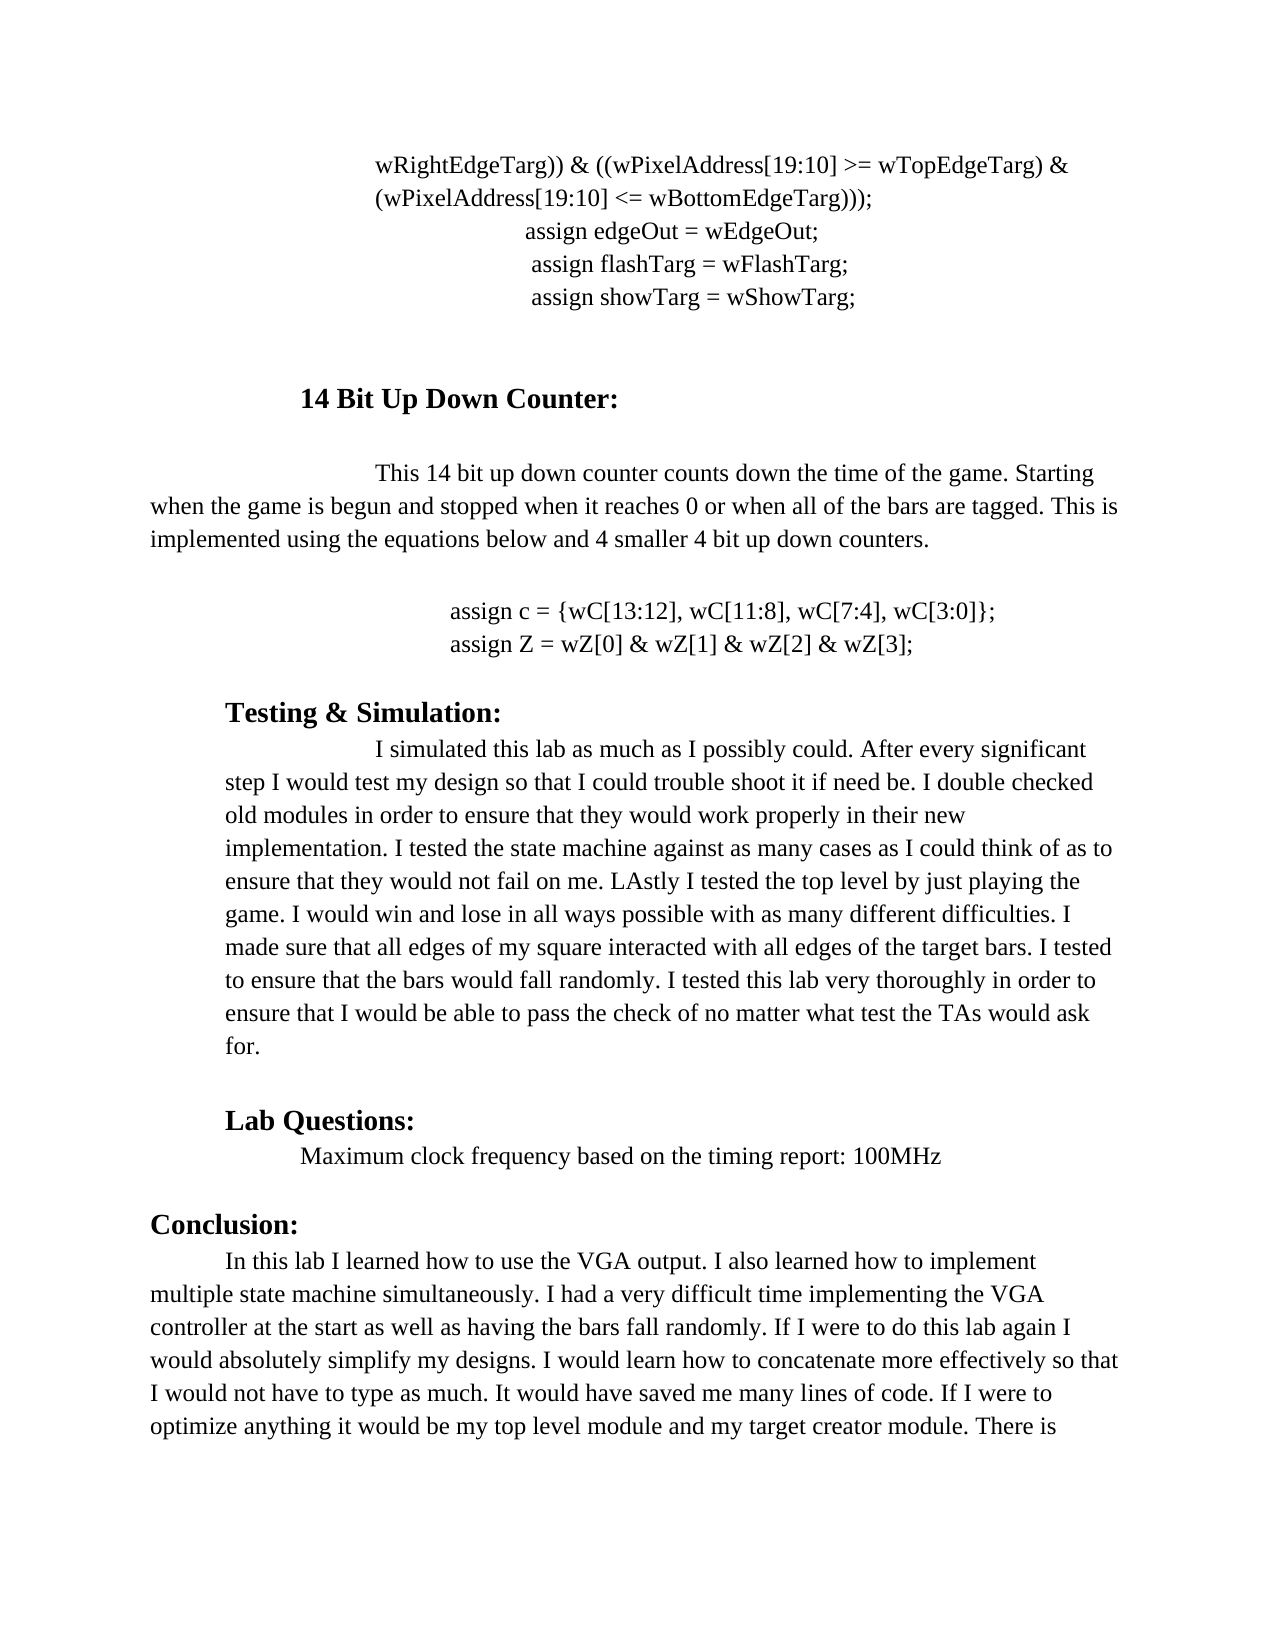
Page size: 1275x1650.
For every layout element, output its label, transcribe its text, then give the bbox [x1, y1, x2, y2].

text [150, 1246, 1125, 1440]
text assign Z = wZ[0] & wZ[1] & wZ[2] & wZ[3]; [150, 629, 1125, 658]
text assign showTarg = wShowTarg; [150, 282, 1125, 311]
text assign flashTarg = wFlashTarg; [375, 249, 1125, 278]
text Maximum clock frequency based on the timing report: 100MHz [225, 1141, 1125, 1170]
text Conclusion: [150, 1207, 1125, 1241]
text assign edgeOut = wEdgeOut; [375, 216, 1125, 245]
text Testing & Simulation: [150, 696, 1125, 729]
text 14 Bit Up Down Counter: [150, 381, 1125, 415]
text assign c = {wC[13:12], wC[11:8], wC[7:4], wC[3:0]}; [150, 596, 1125, 624]
text Lab Questions: [150, 1103, 1125, 1136]
text I simulated this lab as much as I possibly could. After every significant step I would test my design so that I could trouble shoot it if need be. I double checked old modules in order to ensure that they would work properly in their new implementation. I tested the state machine against as many cases as I could think of as to ensure that they would not fail on me. LAstly I tested the top level by just playing the game. I would win and lose in all ways possible with as many different difficulties. I made sure that all edges of my square interacted with all edges of the target bars. I tested to ensure that the bars would fall randomly. I tested this lab very thoroughly in order to ensure that I would be able to pass the check of no matter what test the TAs would ask for. [225, 734, 1125, 1060]
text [375, 150, 1125, 212]
text This 14 bit up down counter counts down the time of the game. Starting when the game is begun and stopped when it reaches 0 or when all of the bars are tagged. This is implemented using the equations below and 4 smaller 4 bit up down counters. [150, 458, 1125, 553]
